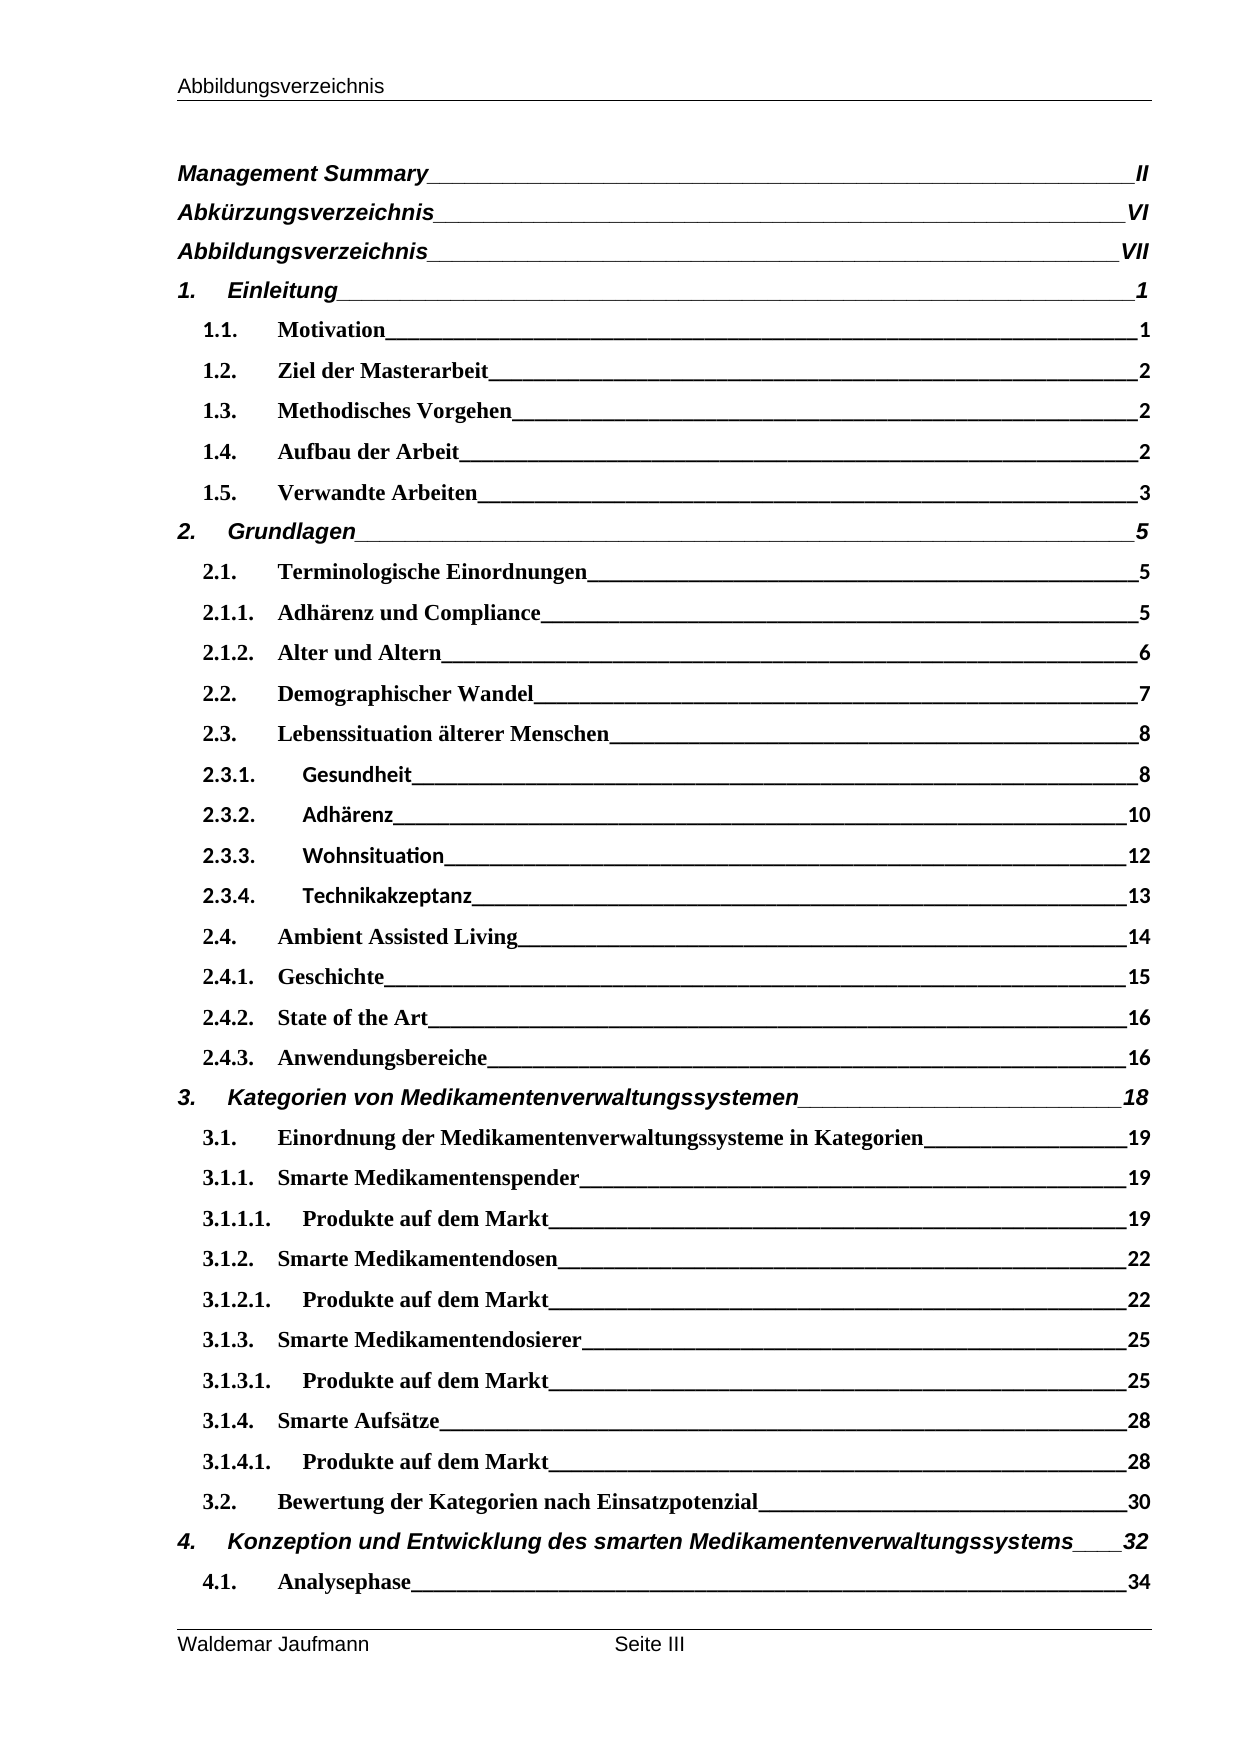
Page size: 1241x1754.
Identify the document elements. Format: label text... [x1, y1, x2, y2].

text Abkürzungsverzeichnis VI [177, 199, 1152, 225]
text 1.2. Ziel der Masterarbeit 2 [202, 356, 1152, 384]
text 1.3. Methodisches Vorgehen 2 [202, 397, 1152, 425]
text 3.1.1. Smarte Medikamentenspender 19 [202, 1163, 1152, 1191]
text 3.2. Bewertung der Kategorien nach Einsatzpotenzial 30 [202, 1487, 1152, 1515]
text 3.1.2. Smarte Medikamentendosen 22 [202, 1244, 1152, 1272]
text 2.3.2. Adhärenz 10 [202, 800, 1152, 828]
text 3.1.4.1. Produkte auf dem Markt 28 [202, 1447, 1152, 1475]
text 1.1. Motivation 1 [202, 316, 1152, 344]
text 2.3.1. Gesundheit 8 [202, 760, 1152, 788]
text 2.4.2. State of the Art 16 [202, 1003, 1152, 1031]
text 2.1.1. Adhärenz und Compliance 5 [202, 598, 1152, 626]
text 4. Konzeption und Entwicklung des smarten Medikamentenverwaltungssystems 32 [177, 1528, 1152, 1554]
text 2.4. Ambient Assisted Living 14 [202, 922, 1152, 950]
text 3.1.1.1. Produkte auf dem Markt 19 [202, 1204, 1152, 1232]
text 3.1.3. Smarte Medikamentendosierer 25 [202, 1325, 1152, 1353]
text 2.3. Lebenssituation älterer Menschen 8 [202, 719, 1152, 747]
text 4.1. Analysephase 34 [202, 1567, 1152, 1595]
text 2.2. Demographischer Wandel 7 [202, 679, 1152, 707]
text 2.3.3. Wohnsituation 12 [202, 841, 1152, 869]
text 2.1.2. Alter und Altern 6 [202, 638, 1152, 666]
text Abbildungsverzeichnis VII [177, 238, 1152, 264]
text 2.4.3. Anwendungsbereiche 16 [202, 1043, 1152, 1071]
text 3. Kategorien von Medikamentenverwaltungssystemen 18 [177, 1084, 1152, 1110]
text 2.4.1. Geschichte 15 [202, 962, 1152, 990]
text 2.1. Terminologische Einordnungen 5 [202, 557, 1152, 585]
text 3.1.4. Smarte Aufsätze 28 [202, 1406, 1152, 1434]
text 3.1.3.1. Produkte auf dem Markt 25 [202, 1366, 1152, 1394]
text 1.4. Aufbau der Arbeit 2 [202, 437, 1152, 465]
text Management Summary II [177, 160, 1152, 187]
text 3.1. Einordnung der Medikamentenverwaltungssysteme in Kategorien 19 [202, 1123, 1152, 1151]
text 2. Grundlagen 5 [177, 518, 1152, 544]
text 1.5. Verwandte Arbeiten 3 [202, 478, 1152, 506]
text 2.3.4. Technikakzeptanz 13 [202, 881, 1152, 909]
text 1. Einleitung 1 [177, 277, 1152, 303]
text 3.1.2.1. Produkte auf dem Markt 22 [202, 1285, 1152, 1313]
